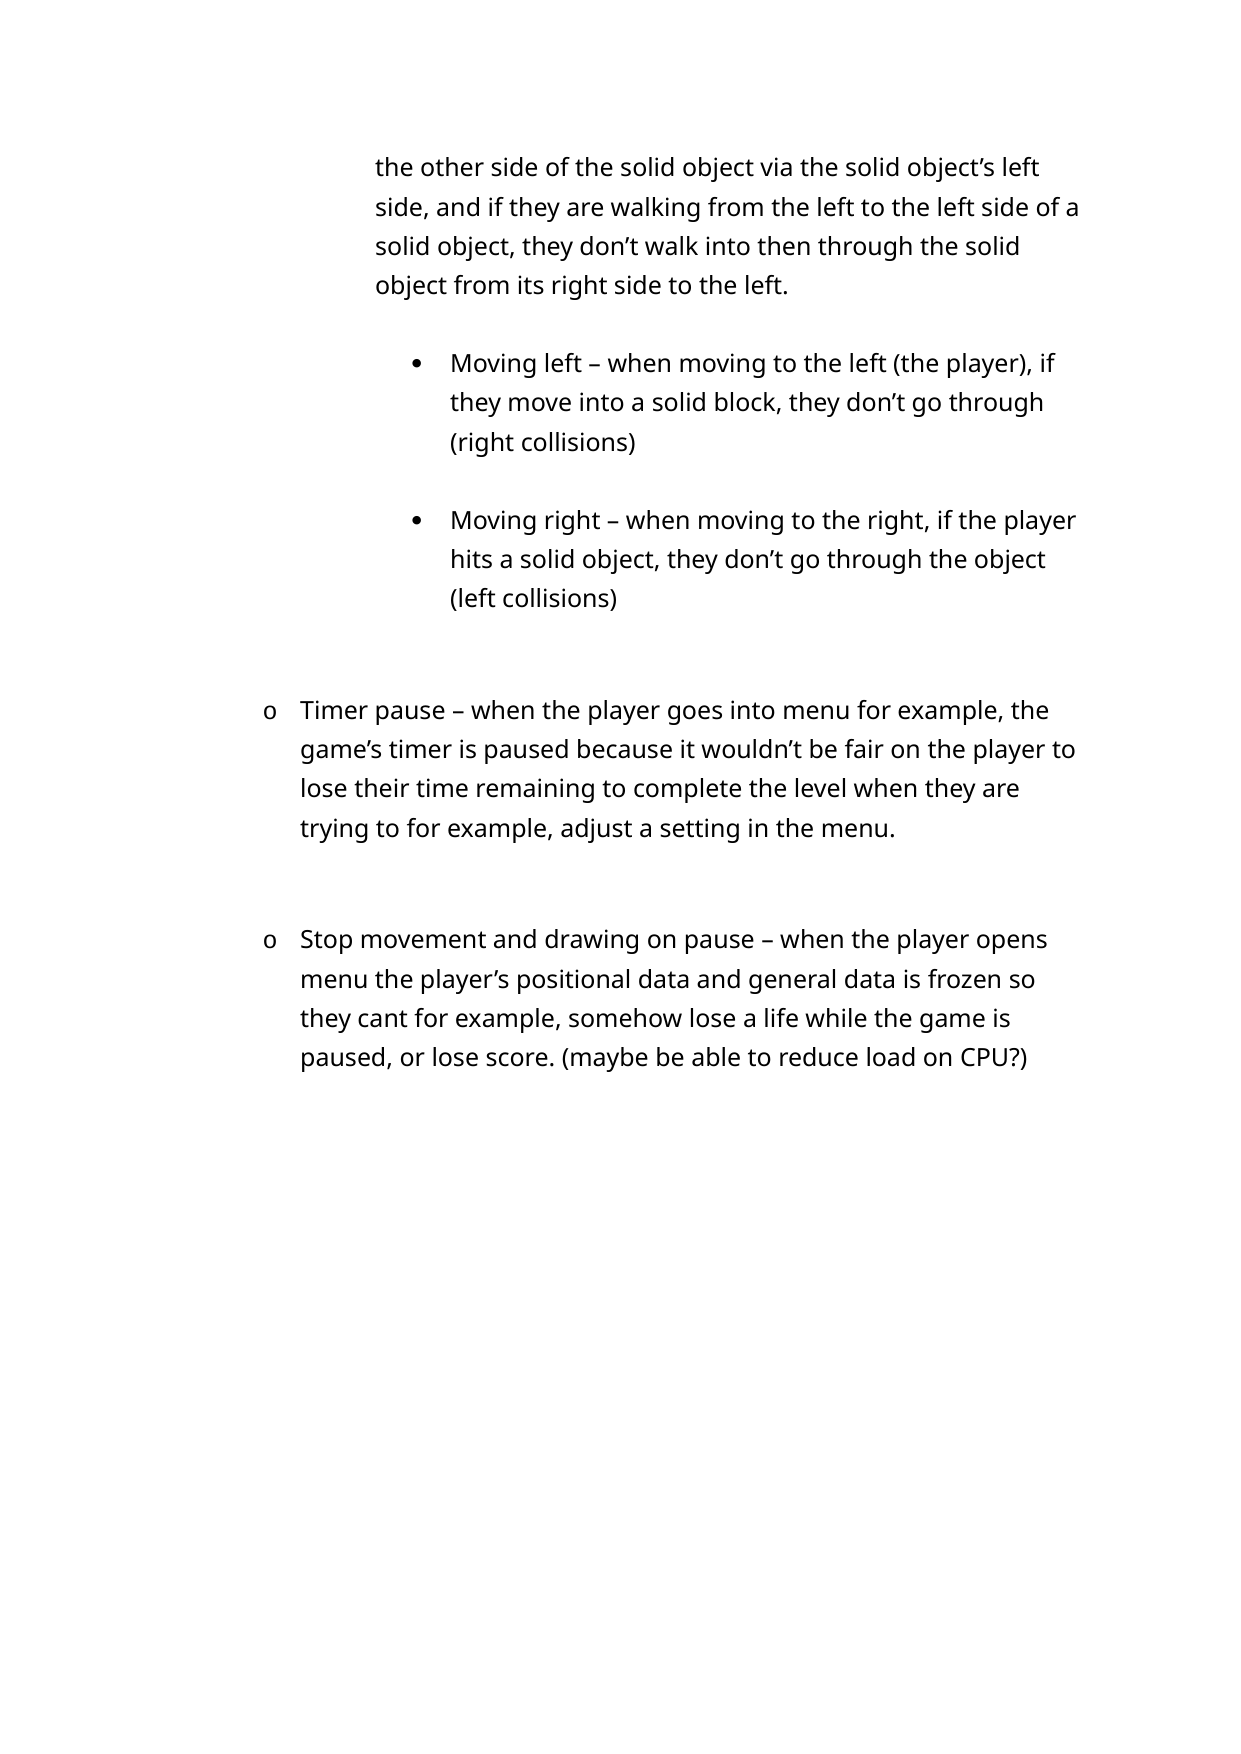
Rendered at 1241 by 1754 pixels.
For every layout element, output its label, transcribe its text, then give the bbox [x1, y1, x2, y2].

list Moving right – when moving to the right, if the player hits a solid object, they don’t go through the object (left collisions) [412, 502, 1090, 615]
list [337, 150, 1090, 302]
list Timer pause – when the player goes into menu for example, the game’s timer is paused because it wouldn’t be fair on the player to lose their time remaining to complete the level when they are trying to for example, adjust a setting in the menu. [262, 692, 1090, 844]
list Stop movement and drawing on pause – when the player opens menu the player’s positional data and general data is frozen so they cant for example, somehow lose a life while the game is paused, or lose score. (maybe be able to reduce load on CPU?) [262, 922, 1090, 1074]
list Moving left – when moving to the left (the player), if they move into a solid block, they don’t go through (right collisions) [412, 346, 1090, 458]
